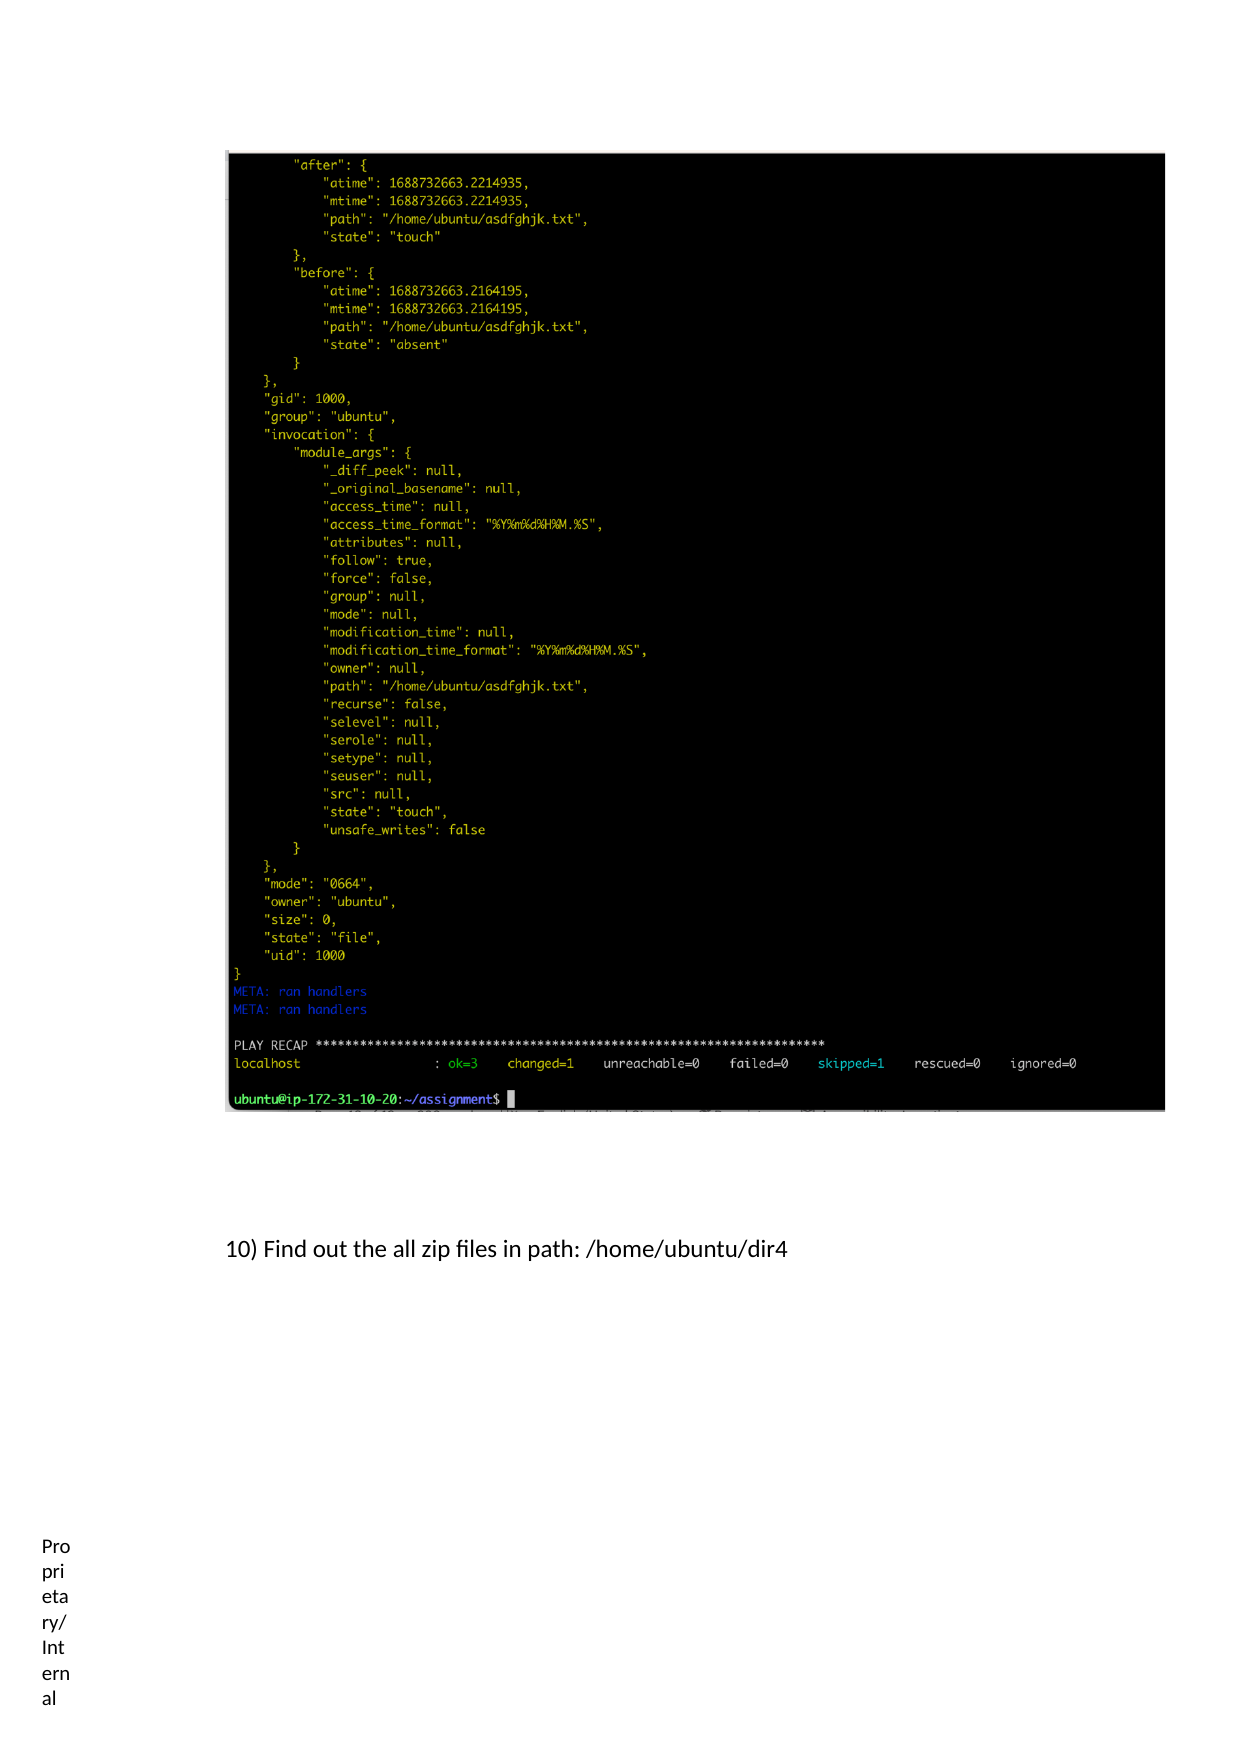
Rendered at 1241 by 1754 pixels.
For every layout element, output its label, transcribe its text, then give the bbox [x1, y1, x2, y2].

picture [225, 150, 1166, 1112]
text 10) Find out the all zip files in path: /home/ubuntu/dir4 [225, 1233, 1090, 1264]
